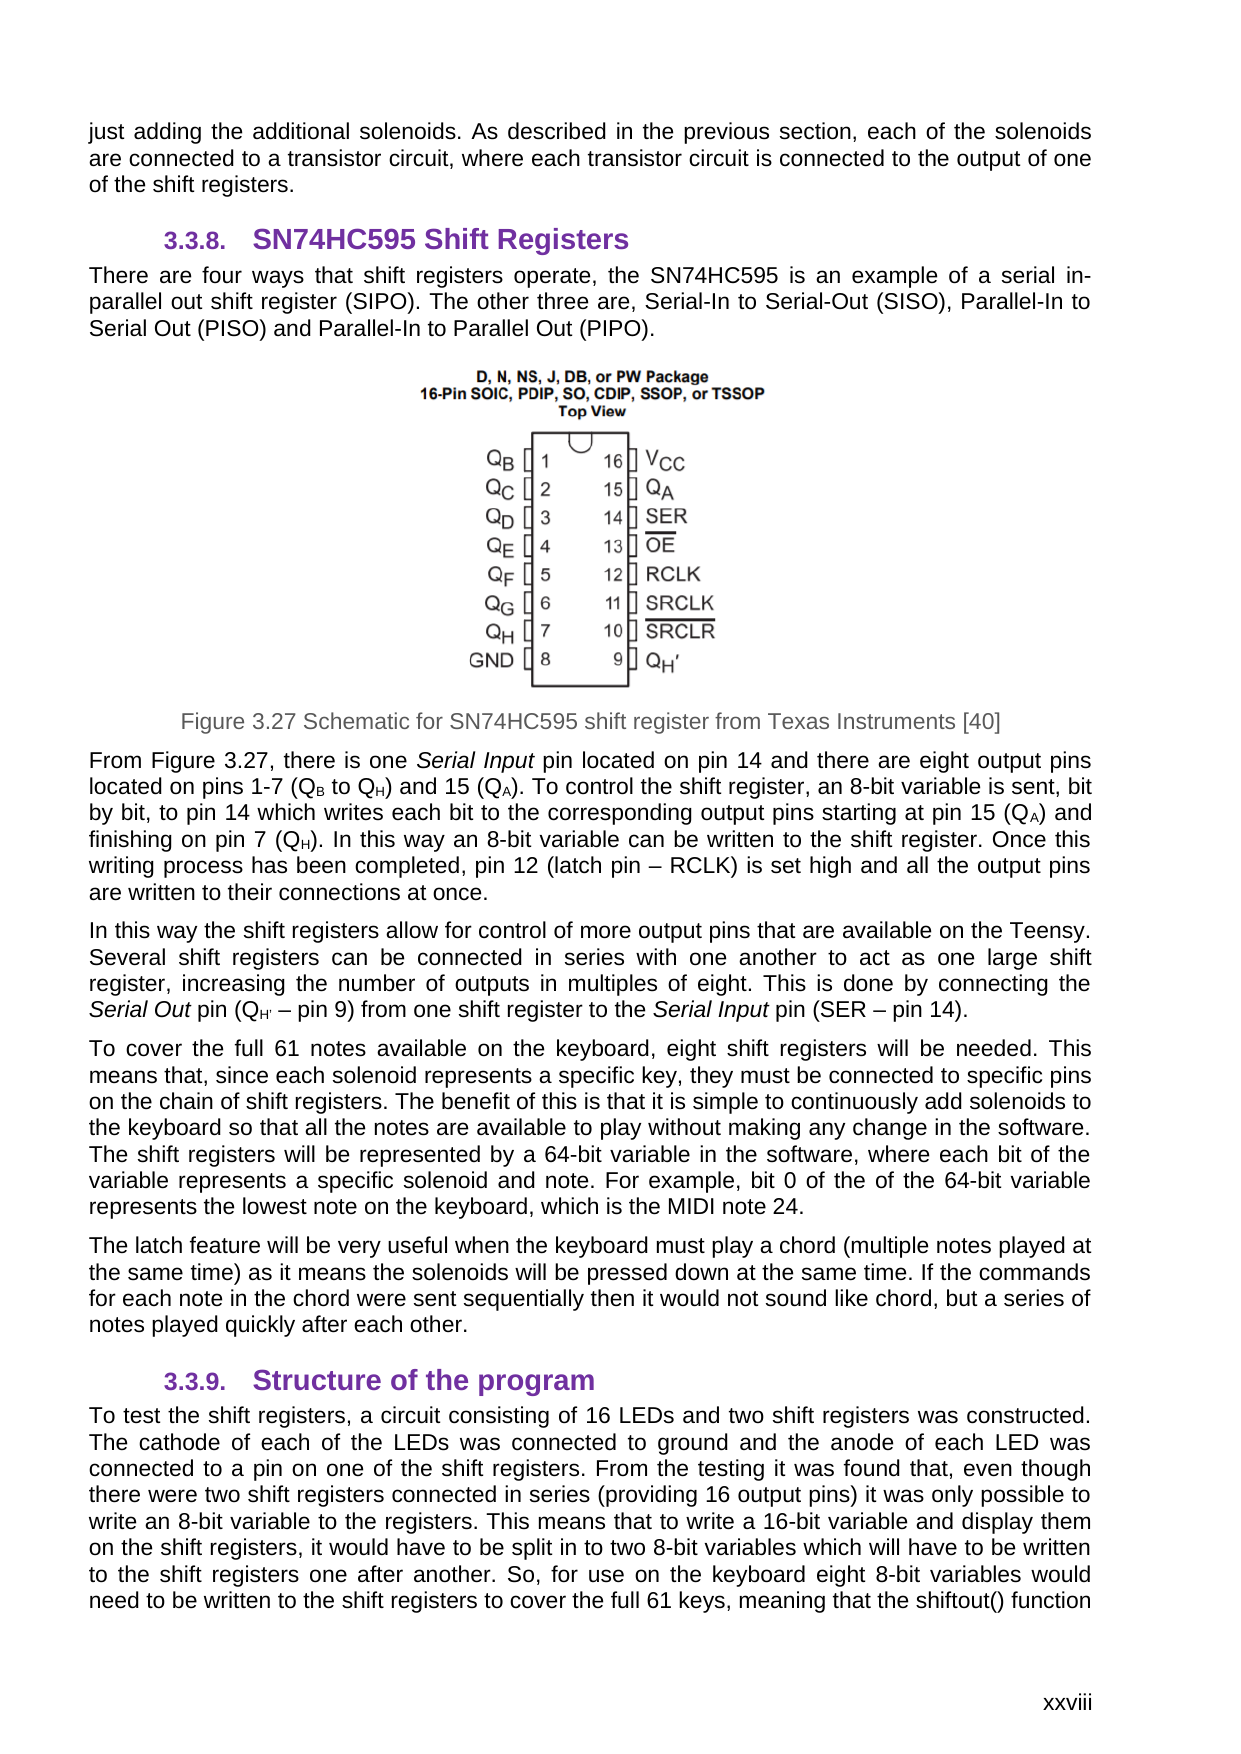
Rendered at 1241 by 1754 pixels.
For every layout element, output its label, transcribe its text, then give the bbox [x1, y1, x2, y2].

subtitle Structure of the program [164, 1363, 1092, 1396]
text Figure . Schematic for SN74HC595 shift register from Texas Instruments [89, 708, 1092, 734]
text To cover the full 61 notes available on the keyboard, eight shift registers will be needed. This means that, since each solenoid represents a specific key, they must be connected to specific pins on the chain of shift registers. The benefit of this is that it is simple to continuously add solenoids to the keyboard so that all the notes are available to play without making any change in the software. The shift registers will be represented by a 64-bit variable in the software, where each bit of the variable represents a specific solenoid and note. For example, bit 0 of the of the 64-bit variable represents the lowest note on the keyboard, which is the MIDI note 24. [89, 1035, 1092, 1220]
text In this way the shift registers allow for control of more output pins that are available on the Teensy. Several shift registers can be connected in series with one another to act as one large shift register, increasing the number of outputs in multiples of eight. This is done by connecting the Serial Out pin (QH’ – pin 9) from one shift register to the Serial Input pin (SER – pin 14). [89, 917, 1092, 1023]
text The latch feature will be very useful when the keyboard must play a chord (multiple notes played at the same time) as it means the solenoids will be pressed down at the same time. If the commands for each note in the chord were sent sequentially then it would not sound like chord, but a series of notes played quickly after each other. [89, 1232, 1092, 1338]
subtitle SN74HC595 Shift Registers [164, 222, 1092, 256]
picture [411, 353, 771, 696]
text There are four ways that shift registers operate, the SN74HC595 is an example of a serial in-parallel out shift register (SIPO). The other three are, Serial-In to Serial-Out (SISO), Parallel-In to Serial Out (PISO) and Parallel-In to Parallel Out (PIPO). [89, 262, 1092, 341]
